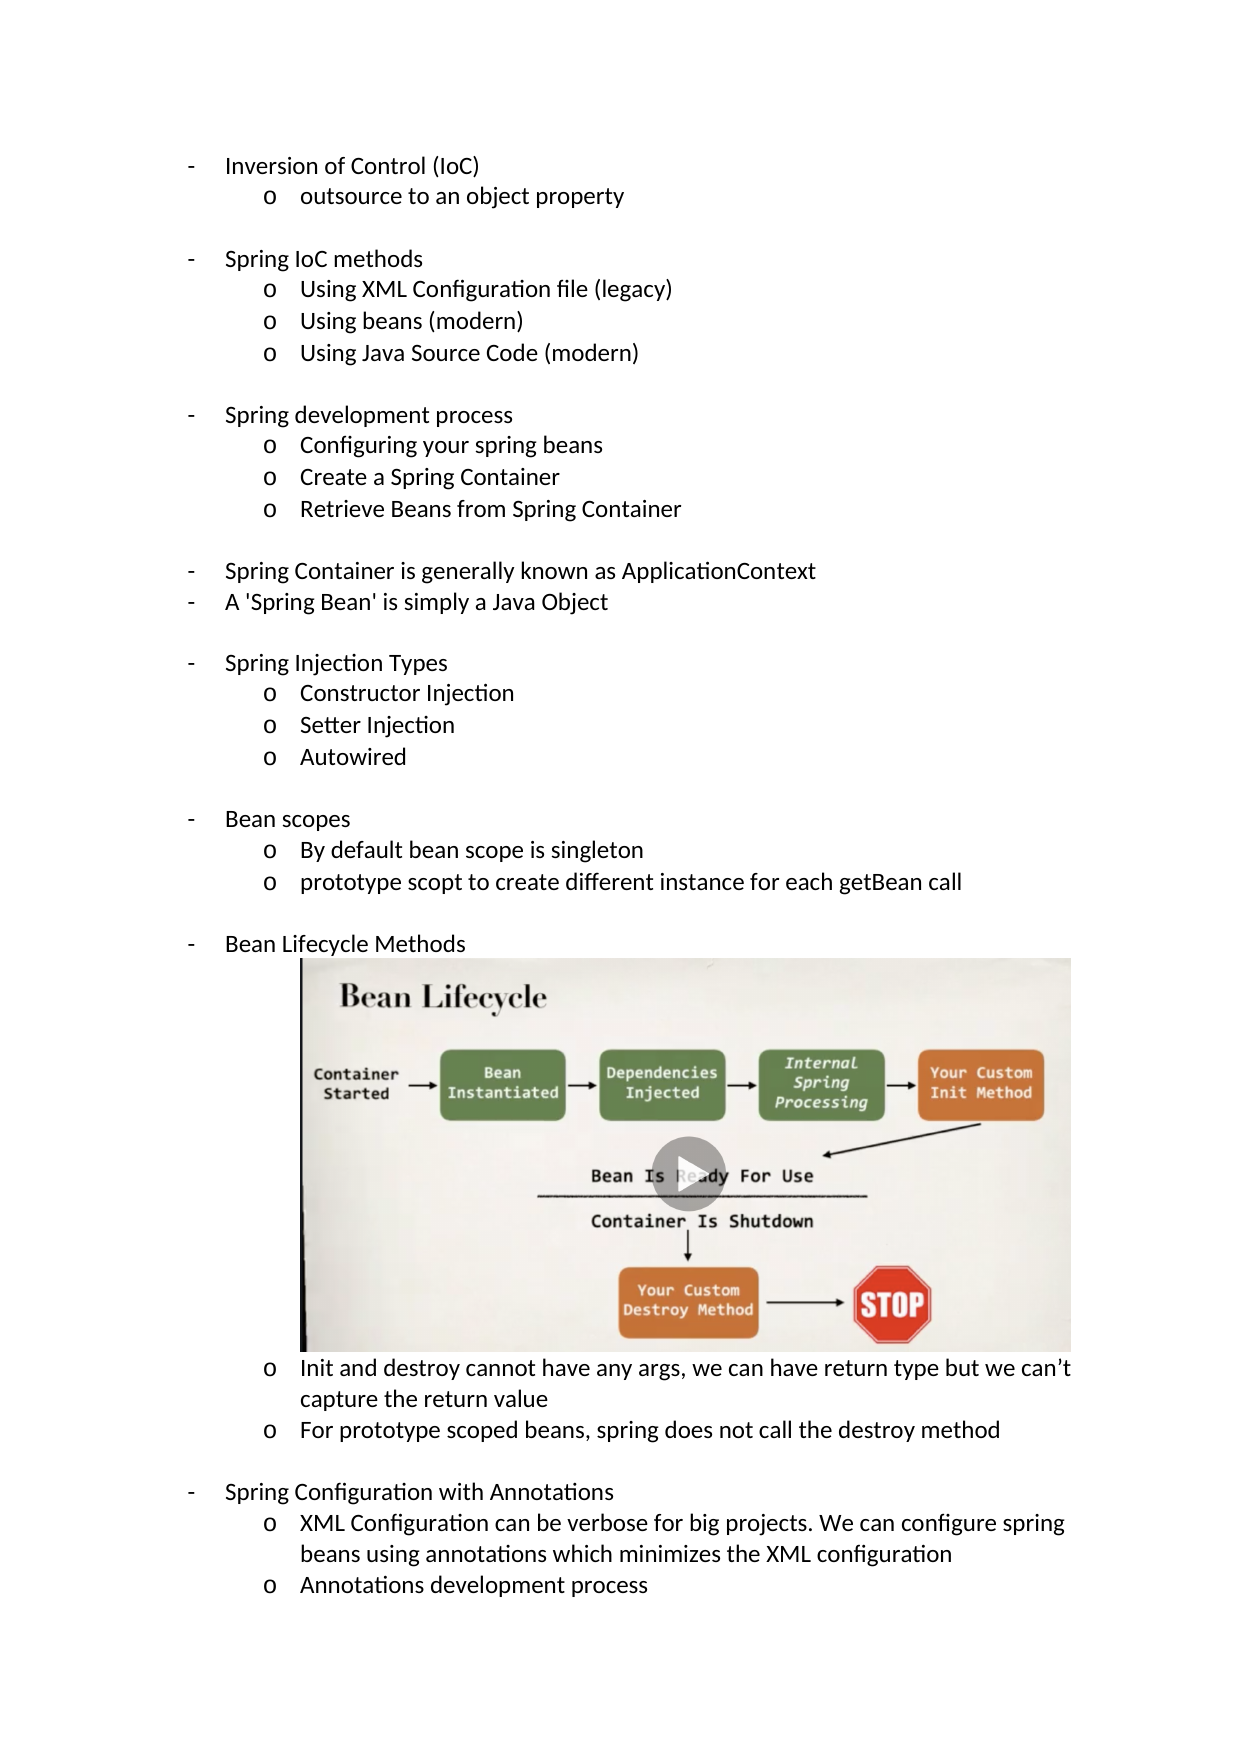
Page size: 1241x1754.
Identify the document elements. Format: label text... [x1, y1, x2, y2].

list Configuring your spring beans [262, 430, 1090, 461]
list Spring Container is generally known as ApplicationContext [187, 556, 1090, 586]
list Create a Spring Container [262, 461, 1090, 493]
list XML Configuration can be verbose for big projects. We can configure spring beans using annotations which minimizes the XML configuration [262, 1507, 1090, 1569]
list Using beans (modern) [262, 305, 1090, 337]
list Constructor Injection [262, 678, 1090, 709]
list Bean Lifecycle Methods [187, 928, 1090, 958]
list Using Java Source Code (modern) [262, 337, 1090, 369]
list Retrieve Beans from Spring Container [262, 493, 1090, 525]
list A 'Spring Bean' is simply a Java Object [187, 586, 1090, 617]
list Annotations development process [262, 1569, 1090, 1601]
list outsource to an object property [262, 181, 1090, 212]
list By default bean scope is singleton [262, 834, 1090, 866]
list For prototype scoped beans, spring does not call the destroy method [262, 1414, 1090, 1446]
list Spring Injection Types [187, 647, 1090, 678]
list Spring Configuration with Annotations [187, 1476, 1090, 1507]
list Spring IoC methods [187, 243, 1090, 273]
list Spring development process [187, 399, 1090, 430]
picture [300, 958, 1071, 1352]
list prototype scopt to create different instance for each getBean call [262, 866, 1090, 897]
list Autowired [262, 741, 1090, 773]
list Using XML Configuration file (legacy) [262, 273, 1090, 305]
list Init and destroy cannot have any args, we can have return type but we can’t capture the return value [262, 1352, 1090, 1414]
list Bean scopes [187, 803, 1090, 834]
list Inversion of Control (IoC) [187, 150, 1090, 181]
list Setter Injection [262, 709, 1090, 741]
